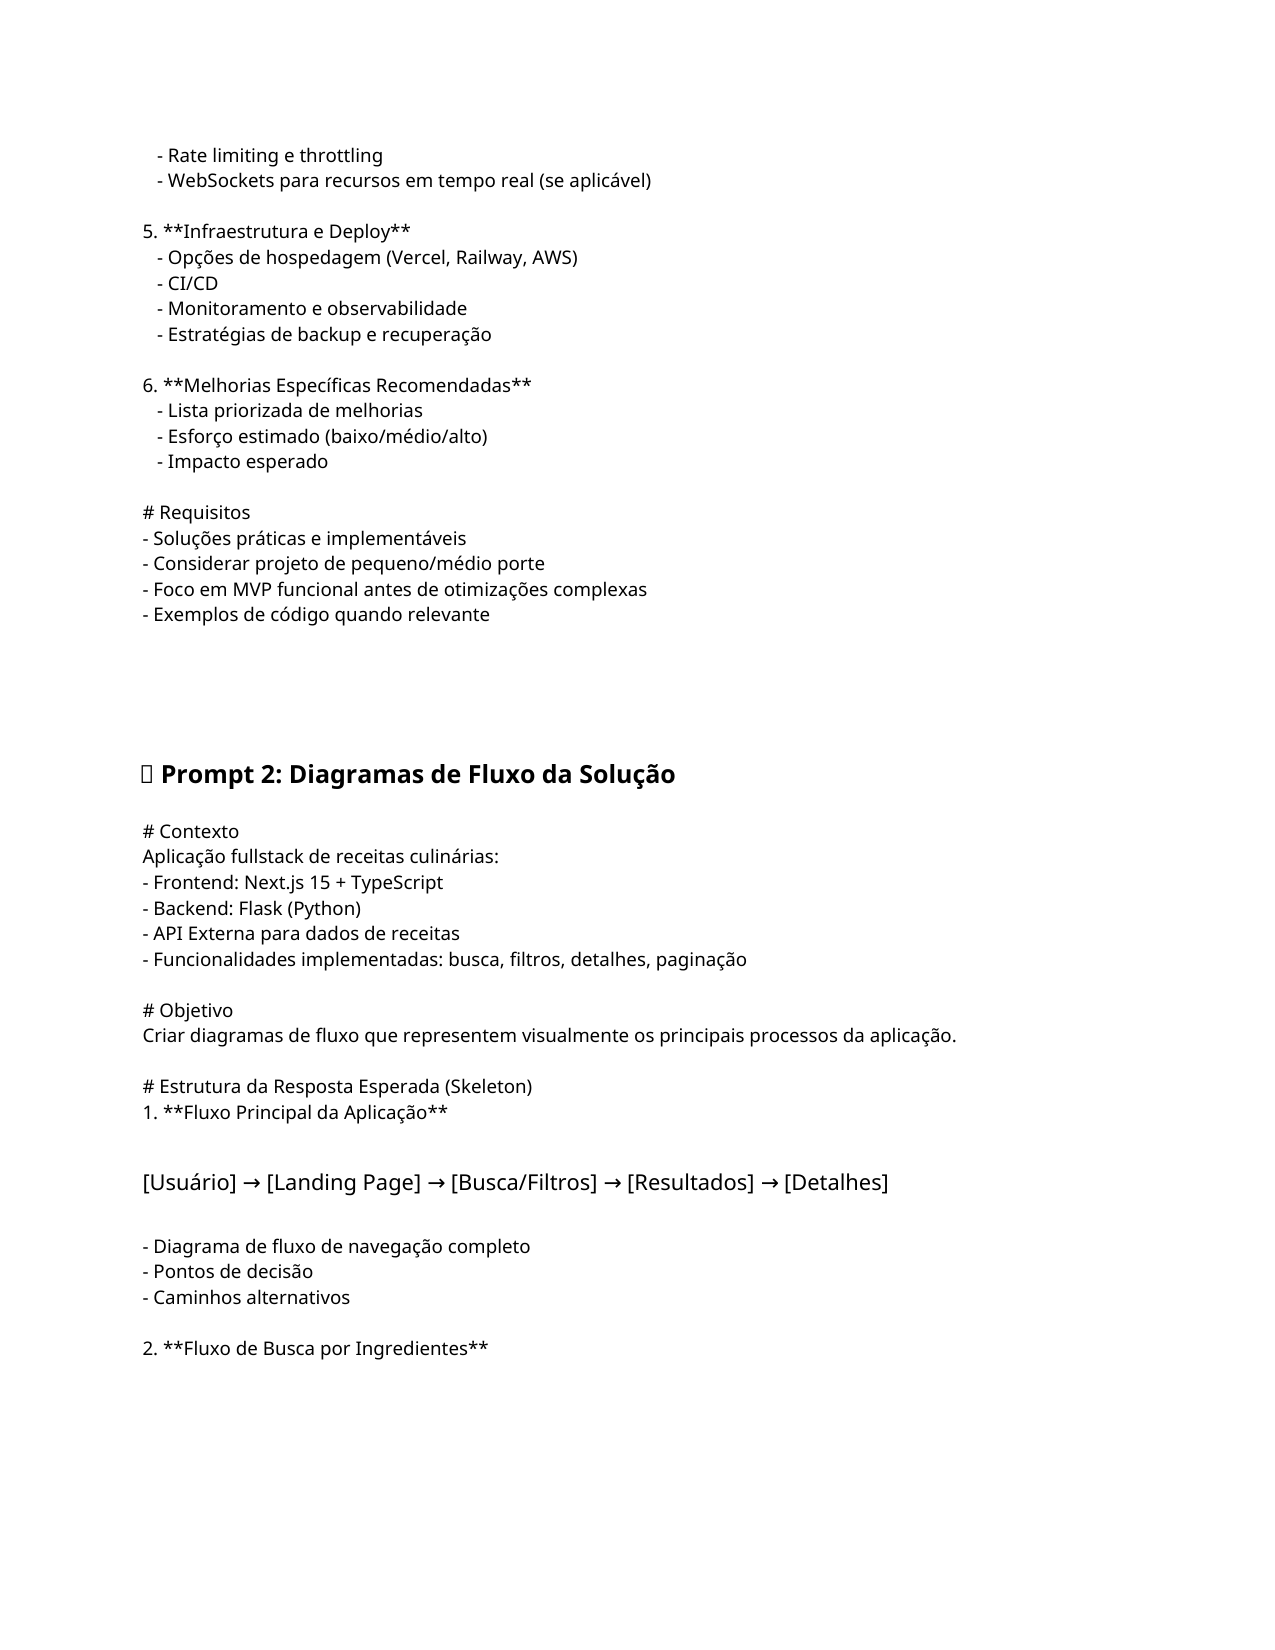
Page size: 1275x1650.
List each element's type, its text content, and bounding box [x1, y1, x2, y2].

text [Usuário] → [Landing Page] → [Busca/Filtros] → [Resultados] → [Detalhes] [142, 1167, 1133, 1197]
text 🔄 Prompt 2: Diagramas de Fluxo da Solução [139, 756, 1133, 790]
